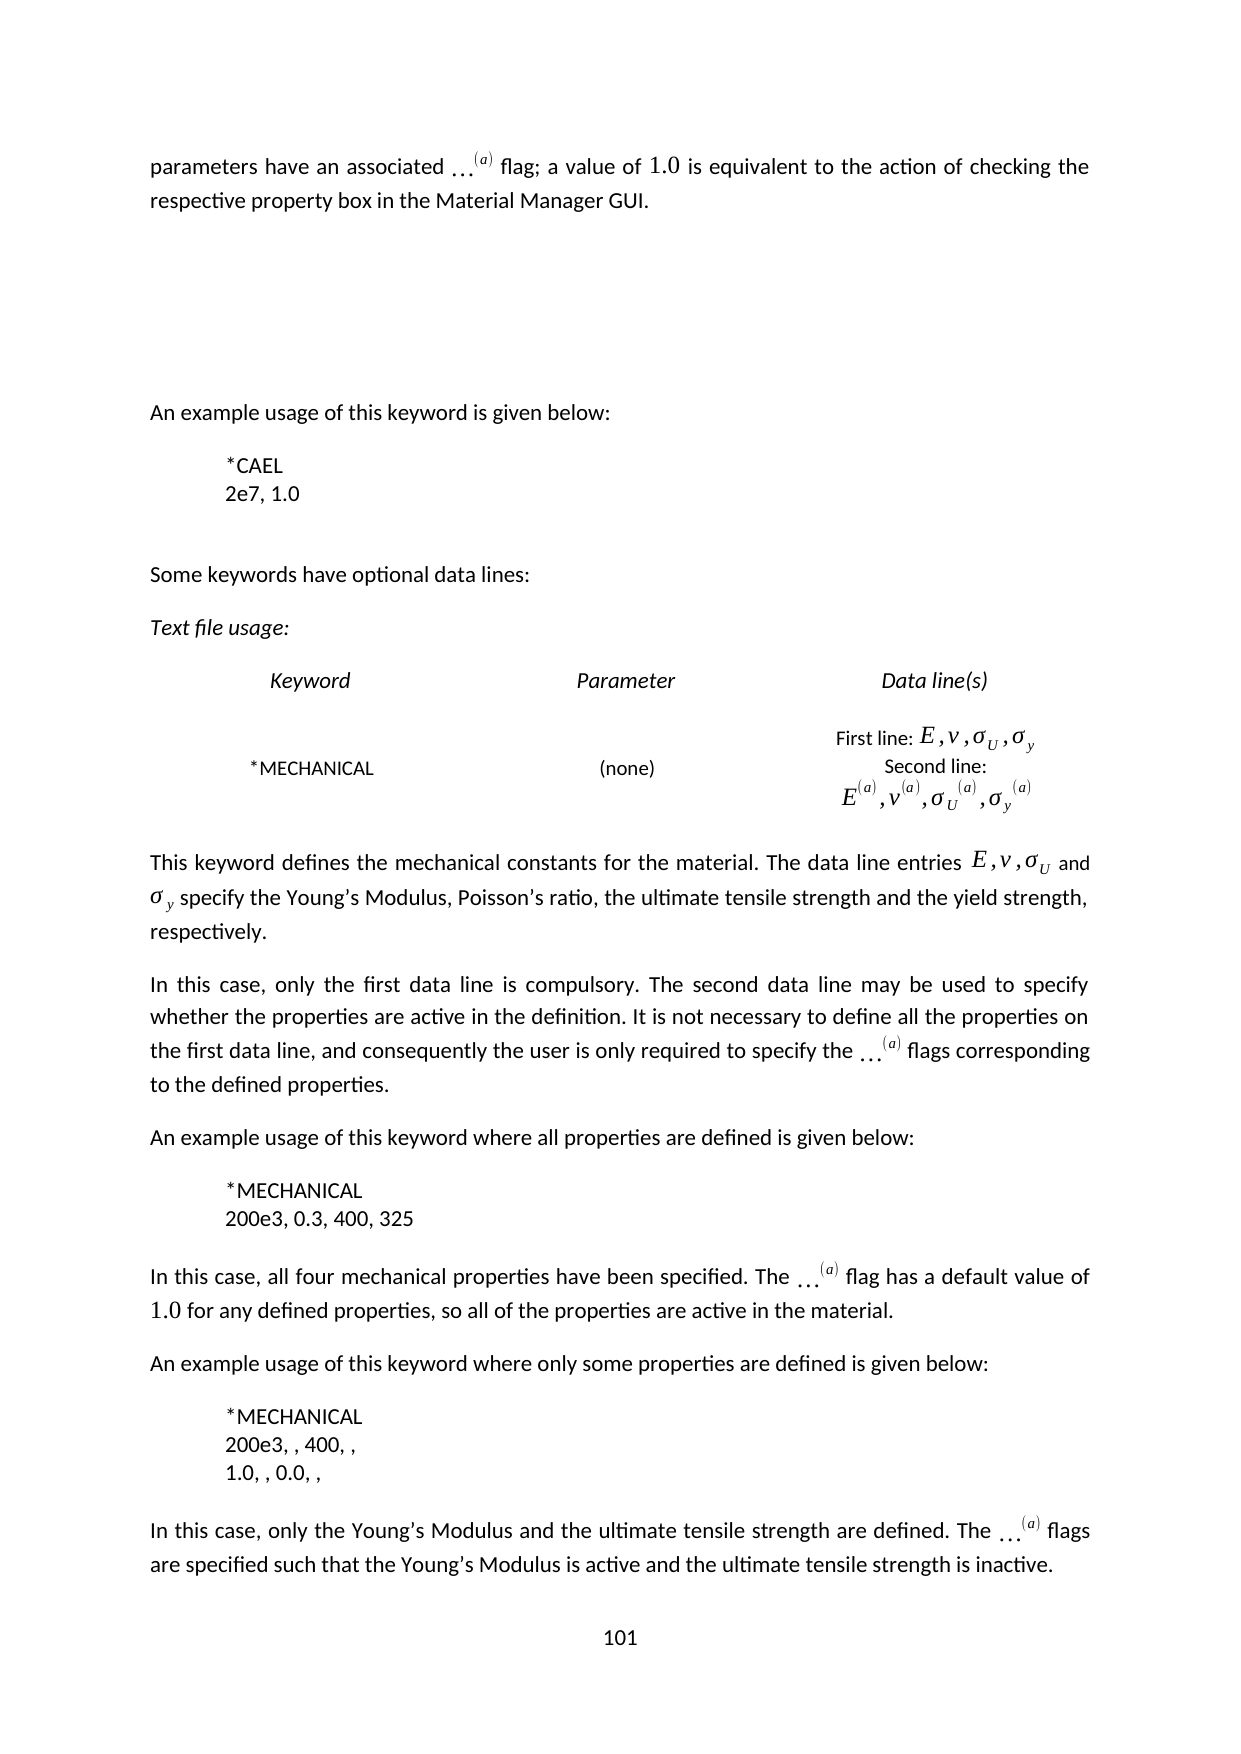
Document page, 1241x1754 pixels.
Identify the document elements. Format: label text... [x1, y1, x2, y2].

text Text file usage: [150, 613, 1090, 641]
text In this case, only the first data line is compulsory. The second data line may be used to specify whether the properties are active in the definition. It is not necessary to define all the properties on the first data line, and consequently the user is only required to specify the flags corresponding to the defined properties. [150, 970, 1090, 1098]
text *CAEL [225, 451, 1090, 479]
text Some keywords have optional data lines: [150, 560, 1090, 588]
text *MECHANICAL [225, 1402, 1090, 1430]
text An example usage of this keyword is given below: [150, 398, 1090, 426]
text In this case, only the Young’s Modulus and the ultimate tensile strength are defined. The flags are specified such that the Young’s Modulus is active and the ultimate tensile strength is inactive. [150, 1514, 1090, 1578]
text 1.0, , 0.0, , [225, 1458, 1090, 1486]
text This keyword defines the mechanical constants for the material. The data line entries and specify the Young’s Modulus, Poisson’s ratio, the ultimate tensile strength and the yield strength, respectively. [150, 814, 1090, 945]
text *MECHANICAL [225, 1176, 1090, 1204]
text 2e7, 1.0 [225, 479, 1090, 507]
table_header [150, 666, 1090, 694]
text 200e3, 0.3, 400, 325 [225, 1204, 1090, 1232]
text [150, 150, 1090, 214]
text An example usage of this keyword where only some properties are defined is given below: [150, 1349, 1090, 1377]
text An example usage of this keyword where all properties are defined is given below: [150, 1123, 1090, 1151]
text In this case, all four mechanical properties have been specified. The flag has a default value of for any defined properties, so all of the properties are active in the material. [150, 1260, 1090, 1324]
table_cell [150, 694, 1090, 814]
text 200e3, , 400, , [225, 1430, 1090, 1458]
